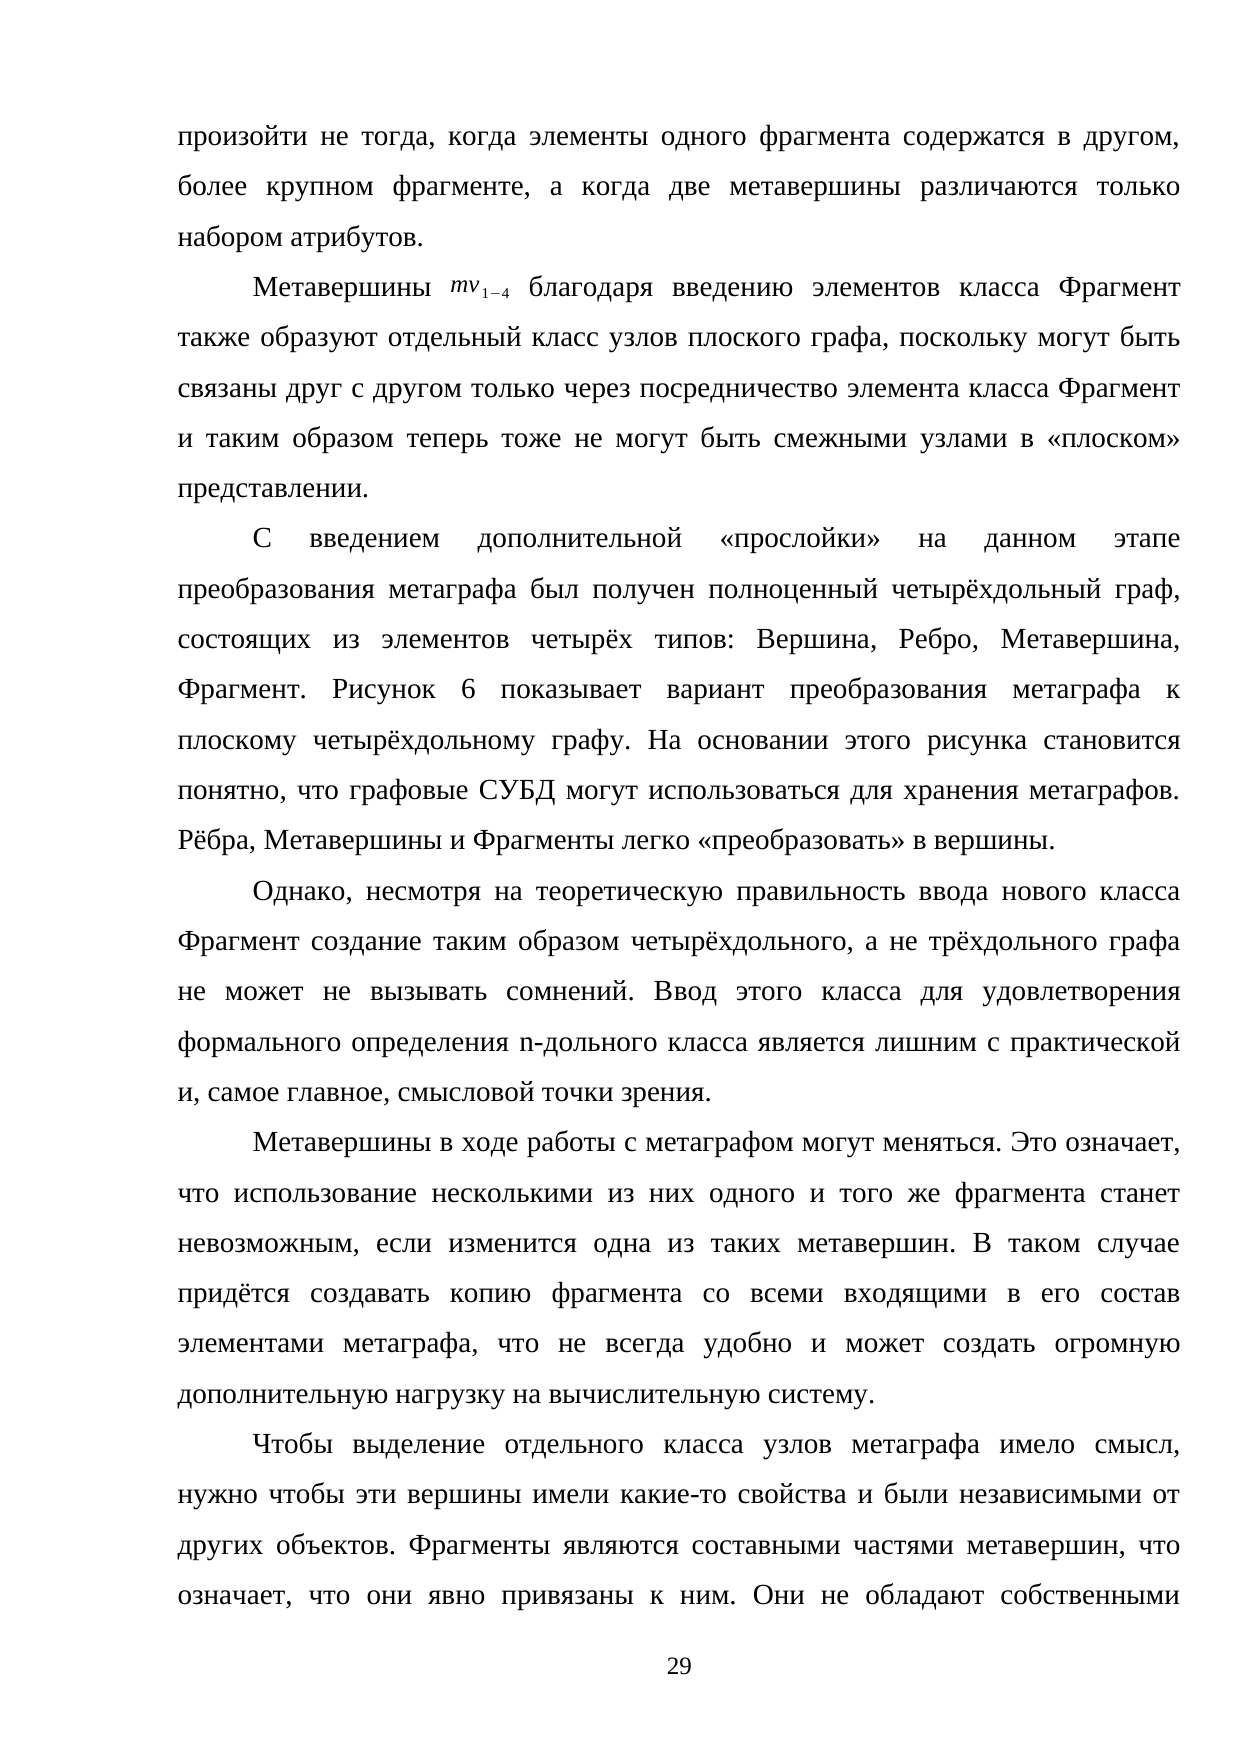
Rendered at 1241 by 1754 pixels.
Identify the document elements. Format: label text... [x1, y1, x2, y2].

text Метавершины в ходе работы с метаграфом могут меняться. Это означает, что использование несколькими из них одного и того же фрагмента станет невозможным, если изменится одна из таких метавершин. В таком случае придётся создавать копию фрагмента со всеми входящими в его состав элементами метаграфа, что не всегда удобно и может создать огромную дополнительную нагрузку на вычислительную систему. [177, 1124, 1181, 1409]
text Однако, несмотря на теоретическую правильность ввода нового класса Фрагмент создание таким образом четырёхдольного, а не трёхдольного графа не может не вызывать сомнений. Ввод этого класса для удовлетворения формального определения n-дольного класса является лишним с практической и, самое главное, смысловой точки зрения. [177, 873, 1181, 1108]
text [177, 118, 1181, 252]
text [177, 1426, 1181, 1611]
text С введением дополнительной «прослойки» на данном этапе преобразования метаграфа был получен полноценный четырёхдольный граф, состоящих из элементов четырёх типов: Вершина, Ребро, Метавершина, Фрагмент. Рисунок 6 показывает вариант преобразования метаграфа к плоскому четырёхдольному графу. На основании этого рисунка становится понятно, что графовые СУБД могут использоваться для хранения метаграфов. Рёбра, Метавершины и Фрагменты легко «преобразовать» в вершины. [177, 521, 1181, 856]
text Метавершины благодаря введению элементов класса Фрагмент также образуют отдельный класс узлов плоского графа, поскольку могут быть связаны друг с другом только через посредничество элемента класса Фрагмент и таким образом теперь тоже не могут быть смежными узлами в «плоском» представлении. [177, 269, 1181, 504]
